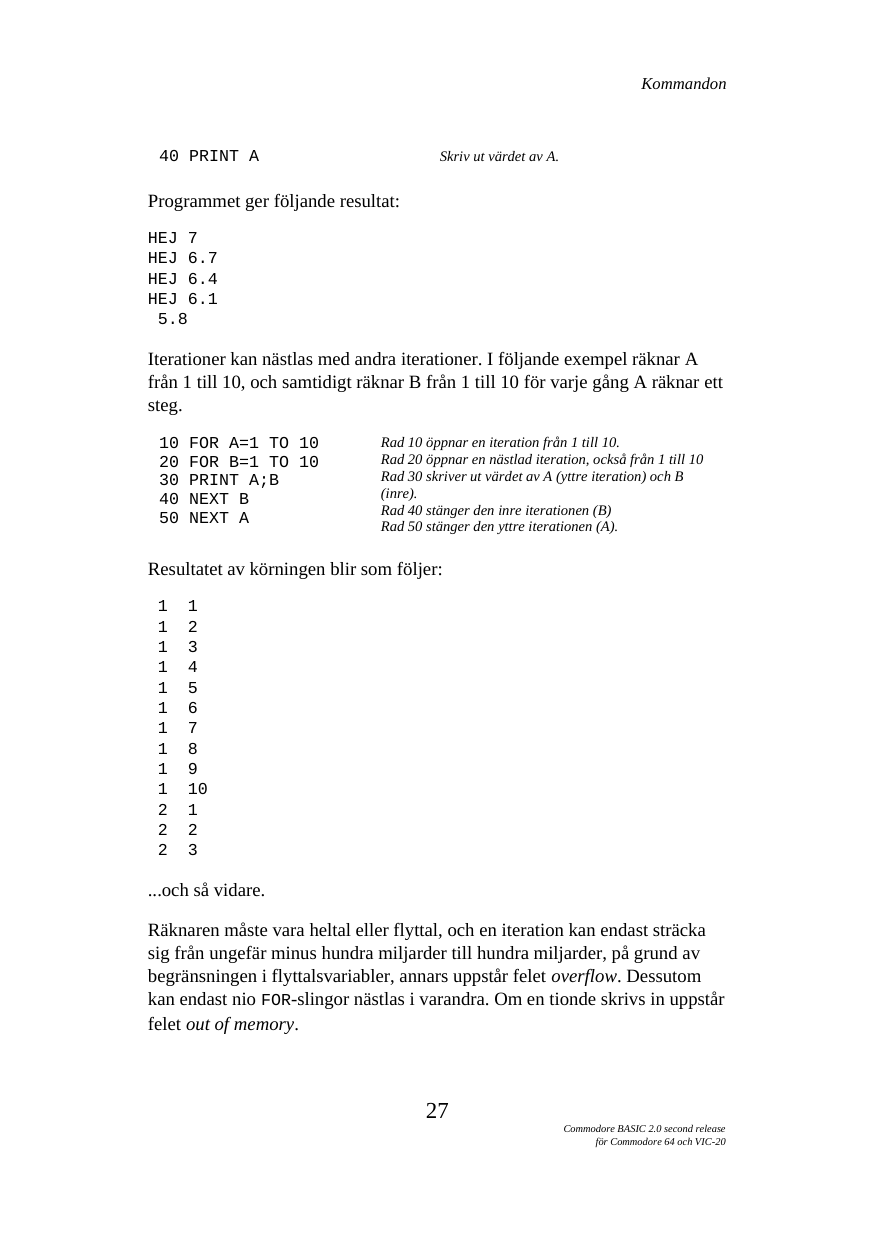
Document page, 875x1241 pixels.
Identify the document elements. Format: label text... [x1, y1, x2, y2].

text HEJ 7 HEJ 6.7 HEJ 6.4 HEJ 6.1 5.8 [148, 230, 726, 330]
text 1 1 1 2 1 3 1 4 1 5 1 6 1 7 1 8 1 9 1 10 2 1 2 2 2 3 [148, 598, 726, 861]
text Iterationer kan nästlas med andra iterationer. I följande exempel räknar A från 1 till 10, och samtidigt räknar B från 1 till 10 för varje gång A räknar ett steg. [148, 348, 726, 416]
text Räknaren måste vara heltal eller flyttal, och en iteration kan endast sträcka sig från ungefär minus hundra miljarder till hundra miljarder, på grund av begränsningen i flyttalsvariabler, annars uppstår felet overflow. Dessutom kan endast nio FOR-slingor nästlas i varandra. Om en tionde skrivs in uppstår felet out of memory. [148, 919, 726, 1034]
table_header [148, 148, 428, 167]
text ...och så vidare. [148, 879, 726, 900]
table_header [428, 148, 725, 167]
text Resultatet av körningen blir som följer: [148, 535, 726, 580]
text Programmet ger följande resultat: [148, 167, 726, 211]
table_header Rad 10 öppnar en iteration från 1 till 10. Rad 20 öppnar en nästlad iteration, också från 1 till 10 Rad 30 skriver ut värdet av A (yttre iteration) och B (inre). Rad 40 stänger den inre iterationen (B) Rad 50 stänger den yttre iterationen (A). [369, 434, 725, 535]
table_header 10 FOR A=1 TO 10 20 FOR B=1 TO 10 30 PRINT A;B 40 NEXT B 50 NEXT A [148, 434, 369, 535]
